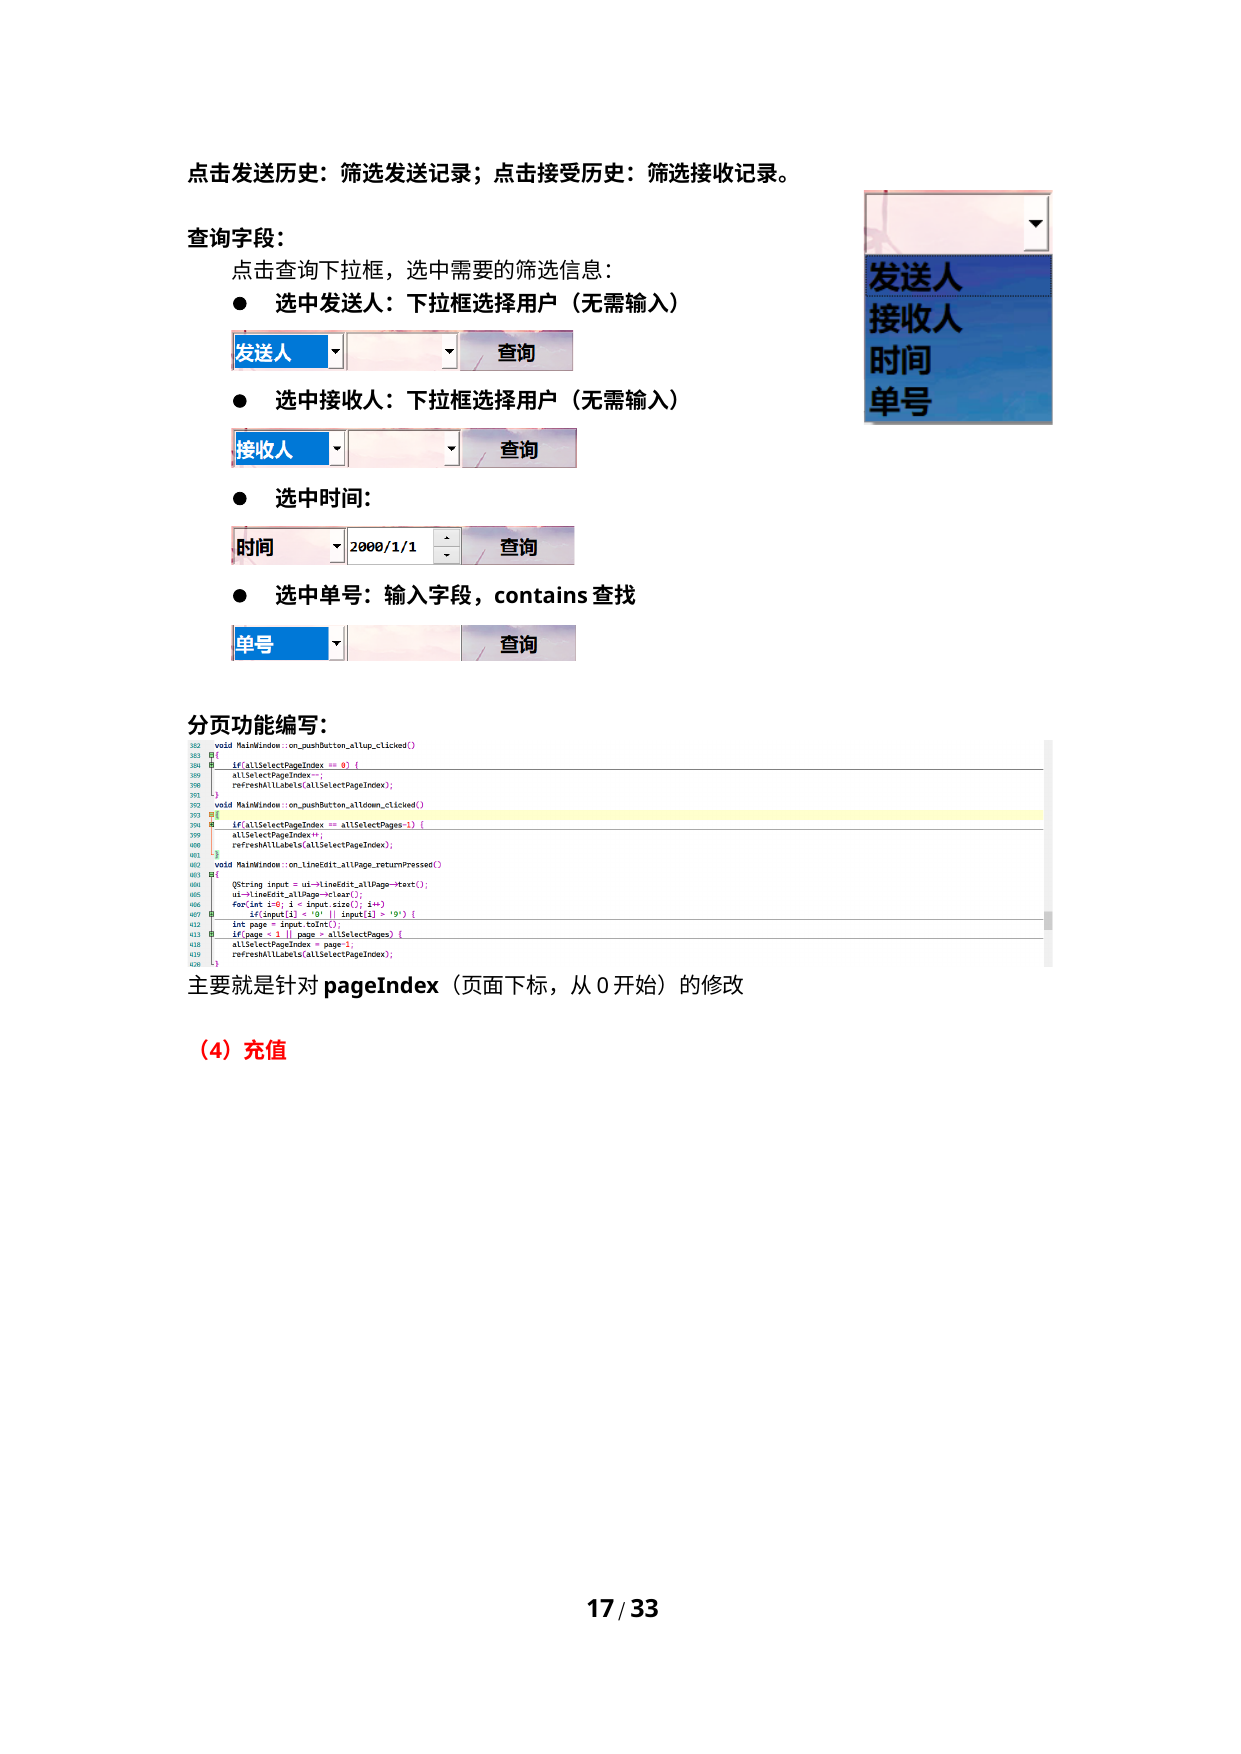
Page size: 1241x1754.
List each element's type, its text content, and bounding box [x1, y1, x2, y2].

text 点击查询下拉框，选中需要的筛选信息： [187, 253, 1053, 286]
list 选中接收人：下拉框选择用户（无需输入） [231, 383, 1053, 416]
picture [863, 318, 1053, 383]
text 点击发送历史：筛选发送记录；点击接受历史：筛选接收记录。 [187, 156, 1053, 188]
picture [231, 526, 575, 565]
picture [863, 190, 1053, 221]
list 选中发送人：下拉框选择用户（无需输入） [231, 286, 1053, 318]
text 主要就是针对pageIndex（页面下标，从0开始）的修改 [187, 968, 1053, 1001]
picture [187, 740, 1053, 967]
picture [231, 625, 576, 661]
text （4）充值 [187, 1033, 1053, 1066]
text 查询字段： [187, 221, 1053, 253]
picture [863, 416, 1053, 425]
list 选中单号：输入字段，contains查找 [231, 578, 1053, 611]
picture [231, 330, 574, 371]
picture [231, 428, 577, 468]
text 分页功能编写： [187, 708, 1053, 740]
list 选中时间： [231, 481, 1053, 513]
